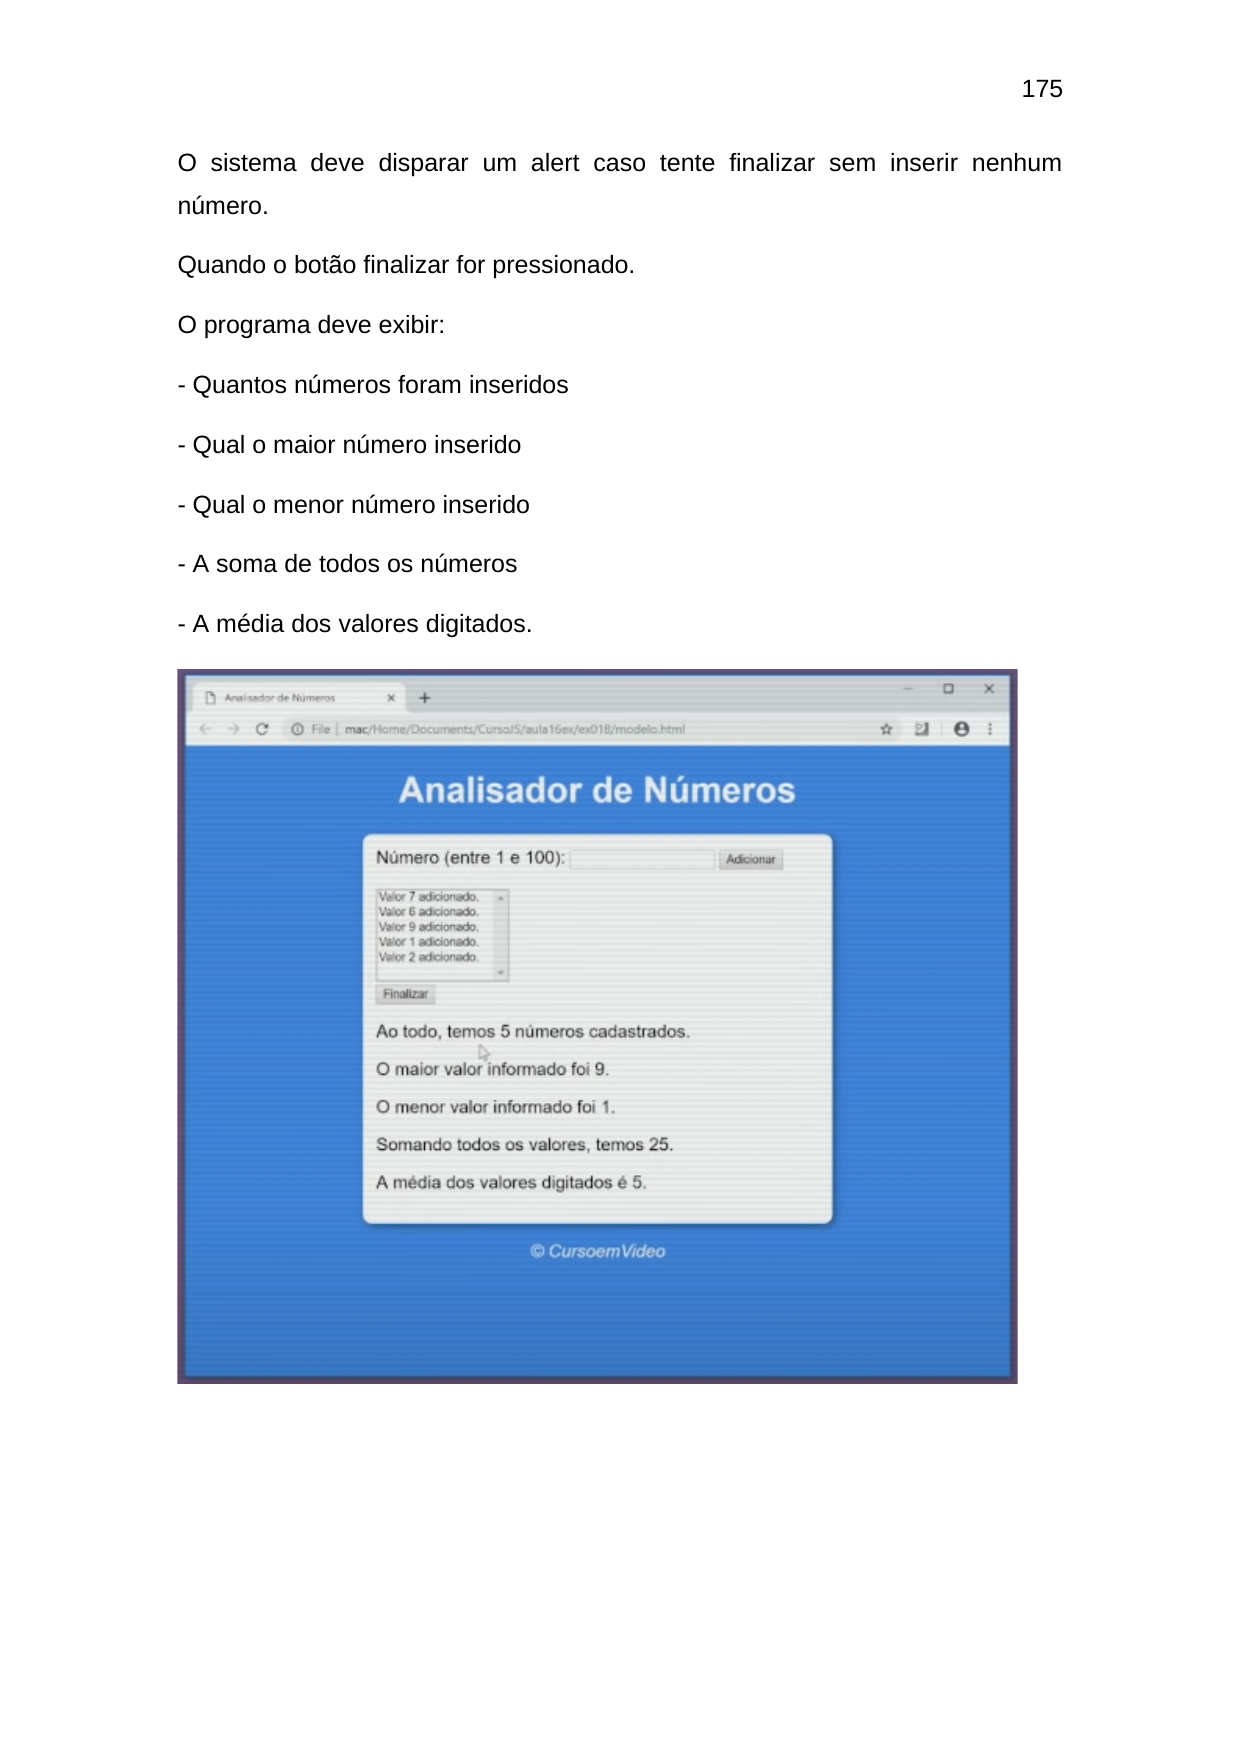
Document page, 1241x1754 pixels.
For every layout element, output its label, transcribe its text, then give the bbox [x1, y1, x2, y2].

picture [177, 669, 1018, 1384]
text O programa deve exibir: [177, 310, 1063, 339]
text - Qual o maior número inserido [177, 430, 1063, 459]
text Quando o botão finalizar for pressionado. [177, 251, 1063, 279]
text - Quantos números foram inseridos [177, 370, 1063, 399]
text - Qual o menor número inserido [177, 490, 1063, 518]
text - A média dos valores digitados. [177, 609, 1063, 638]
text O sistema deve disparar um alert caso tente finalizar sem inserir nenhum número. [177, 148, 1063, 219]
text - A soma de todos os números [177, 549, 1063, 578]
